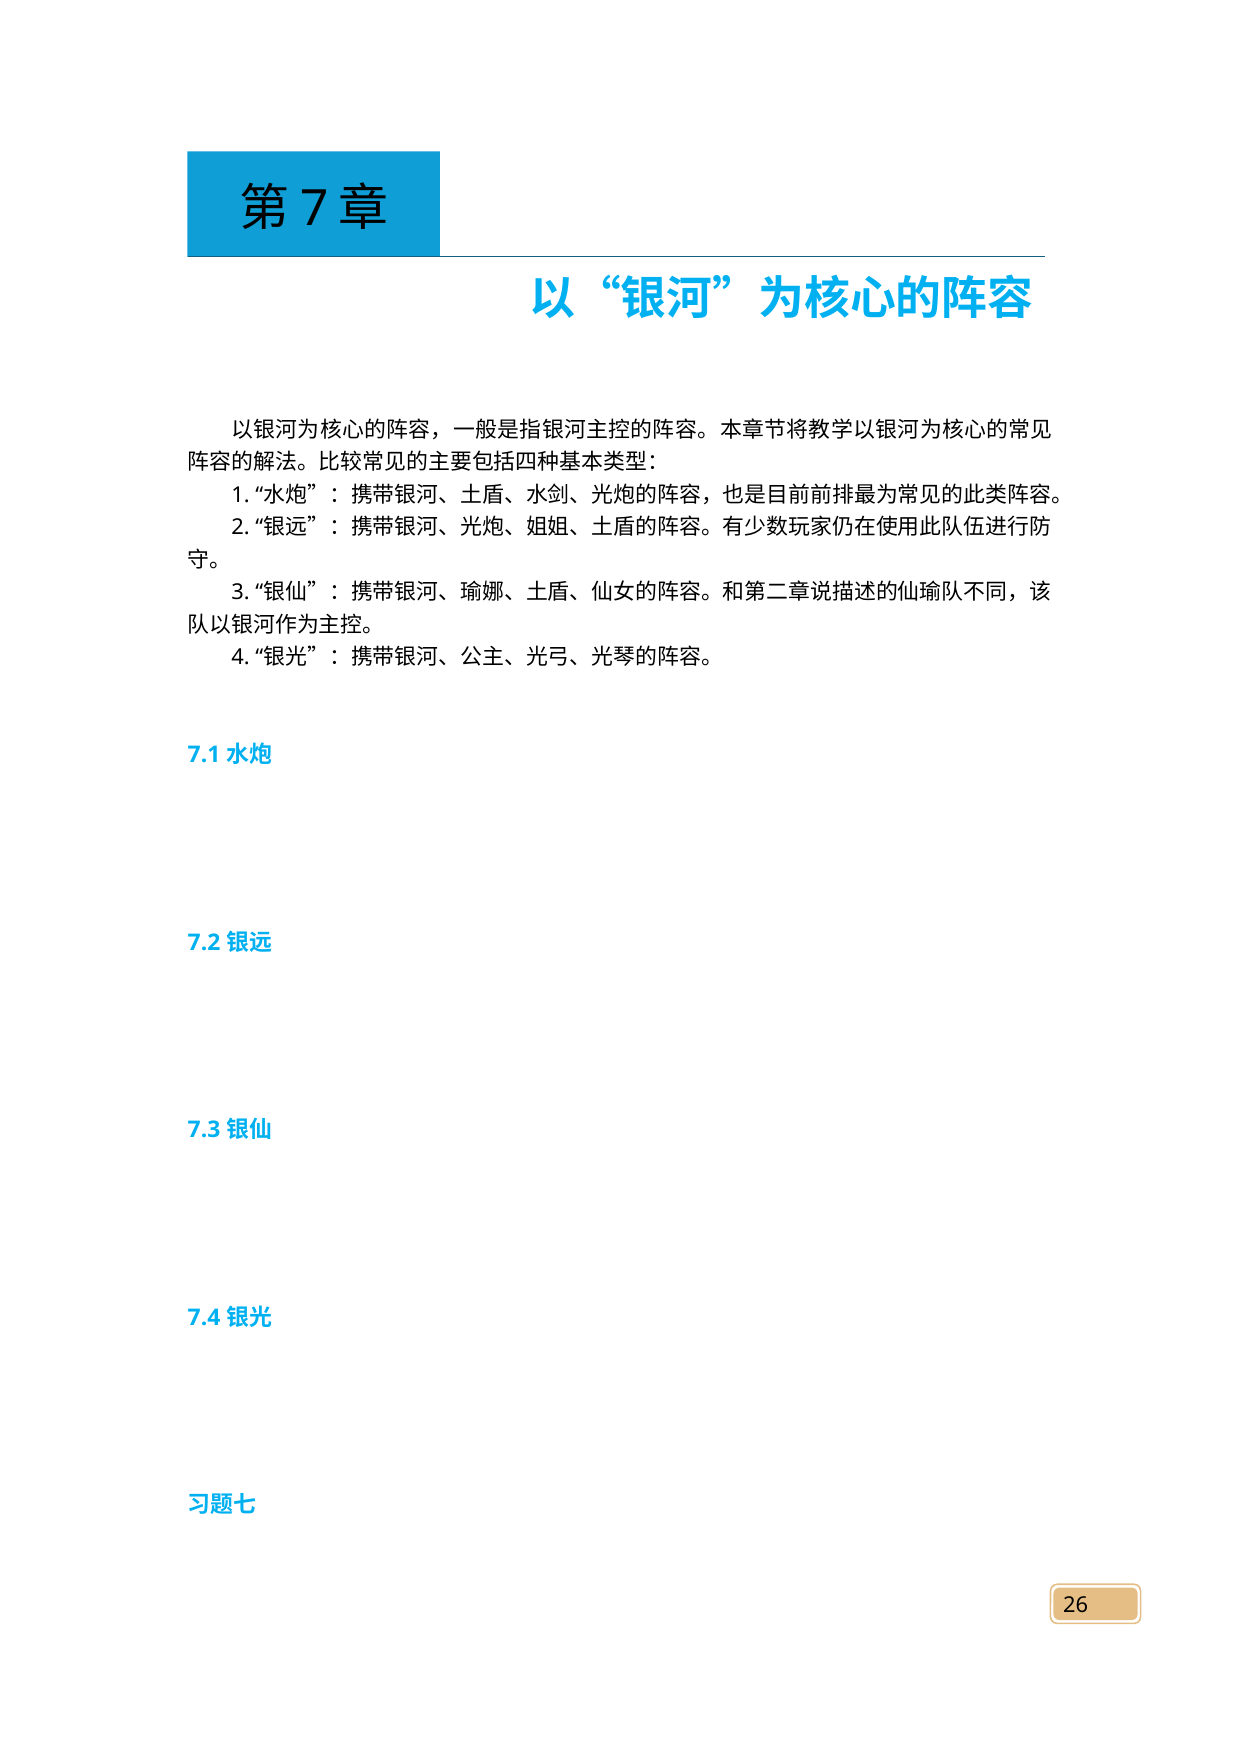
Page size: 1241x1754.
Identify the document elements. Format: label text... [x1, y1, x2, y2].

text 1. “水炮”：携带银河、土盾、水剑、光炮的阵容，也是目前前排最为常见的此类阵容。 [187, 476, 1053, 509]
text 7.1 水炮 [187, 721, 1053, 786]
text 7.4 银光 [187, 1283, 1053, 1348]
text 7.2 银远 [187, 908, 1053, 973]
text 4. “银光”：携带银河、公主、光弓、光琴的阵容。 [187, 639, 1053, 671]
text 2. “银远”：携带银河、光炮、姐姐、土盾的阵容。有少数玩家仍在使用此队伍进行防守。 [187, 509, 1053, 574]
text 习题七 [187, 1471, 1053, 1536]
text 7.3 银仙 [187, 1096, 1053, 1161]
text 以银河为核心的阵容，一般是指银河主控的阵容。本章节将教学以银河为核心的常见阵容的解法。比较常见的主要包括四种基本类型： [187, 411, 1053, 476]
text 3. “银仙”：携带银河、瑜娜、土盾、仙女的阵容。和第二章说描述的仙瑜队不同，该队以银河作为主控。 [187, 574, 1053, 639]
